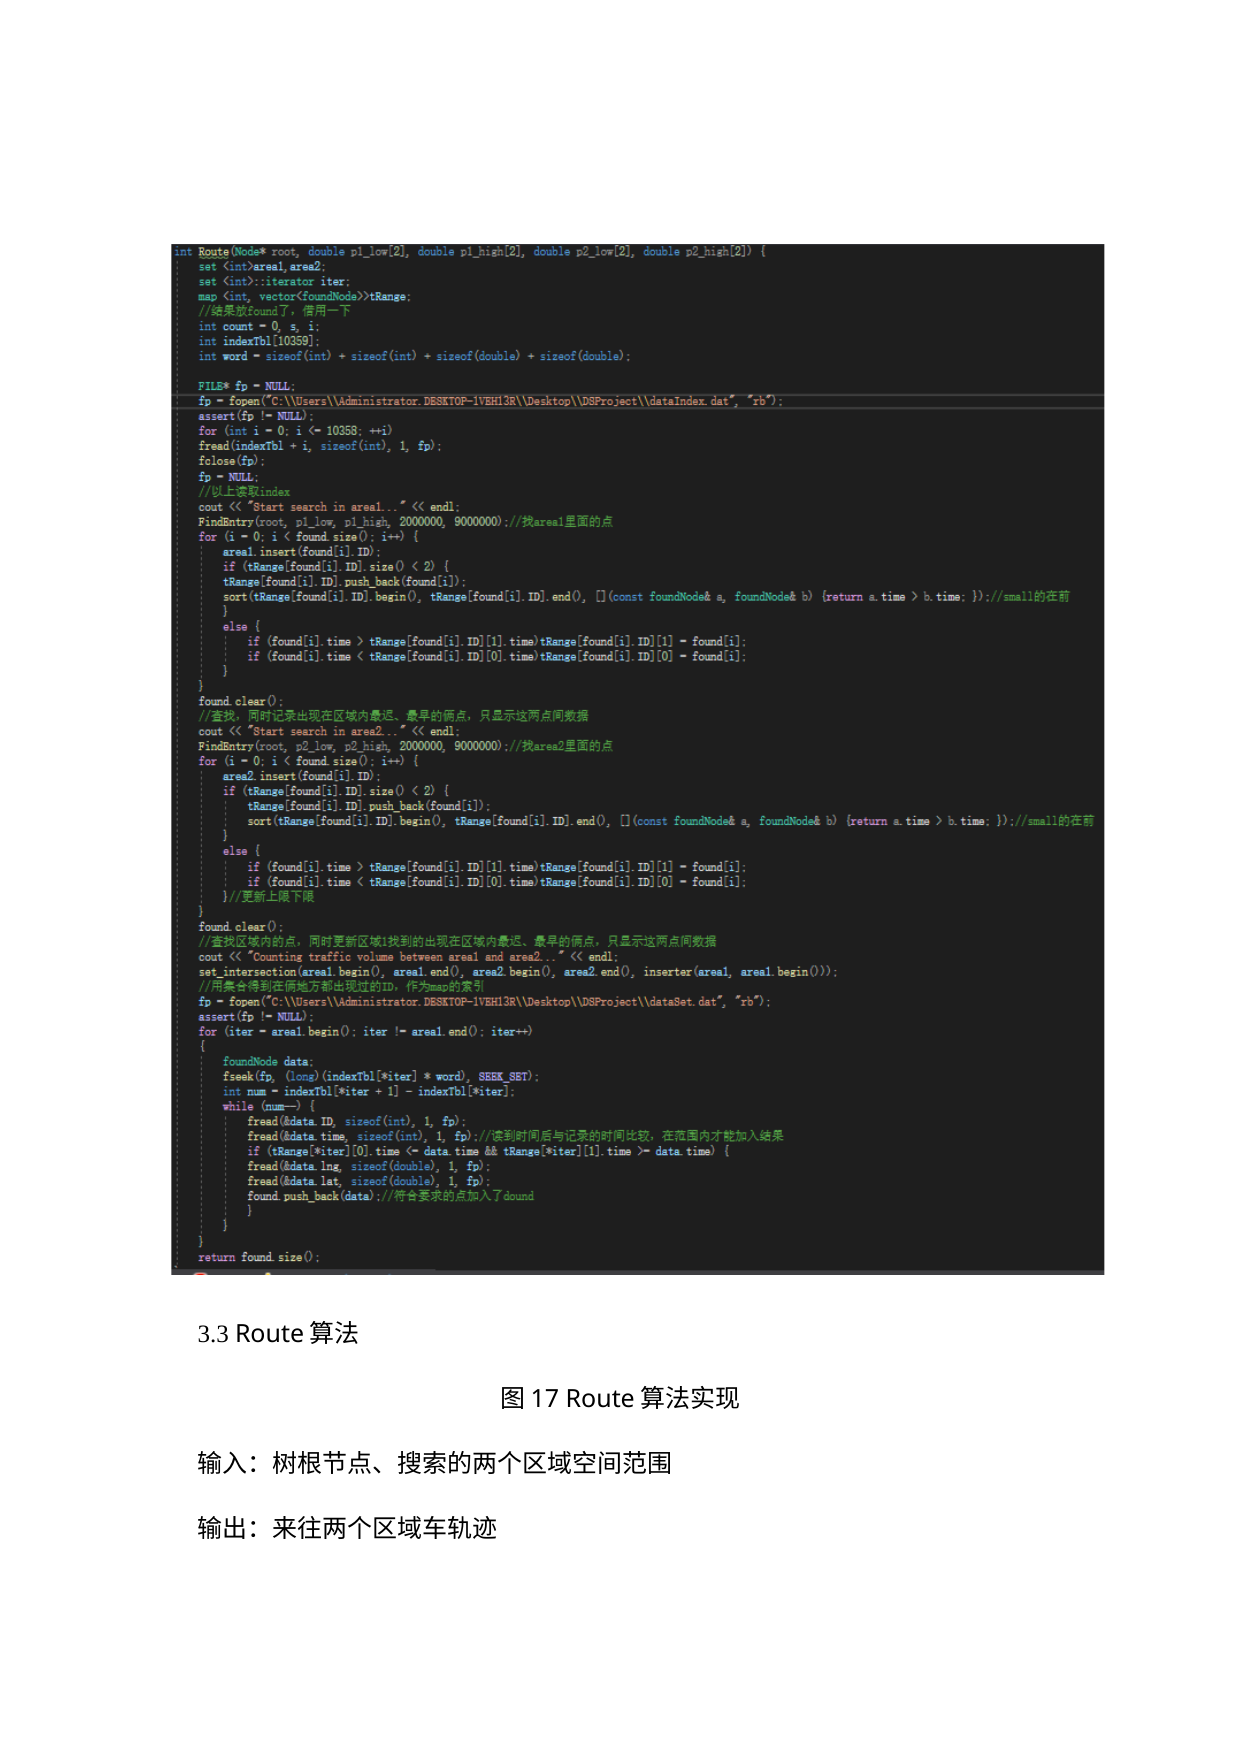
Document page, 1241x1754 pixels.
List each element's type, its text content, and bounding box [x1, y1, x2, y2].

text 输出：来往两个区域车轨迹 [153, 1494, 1087, 1559]
text 输入：树根节点、搜索的两个区域空间范围 [153, 1429, 1087, 1494]
text 图17 Route算法实现 [153, 1364, 1087, 1429]
picture [171, 244, 1105, 1275]
